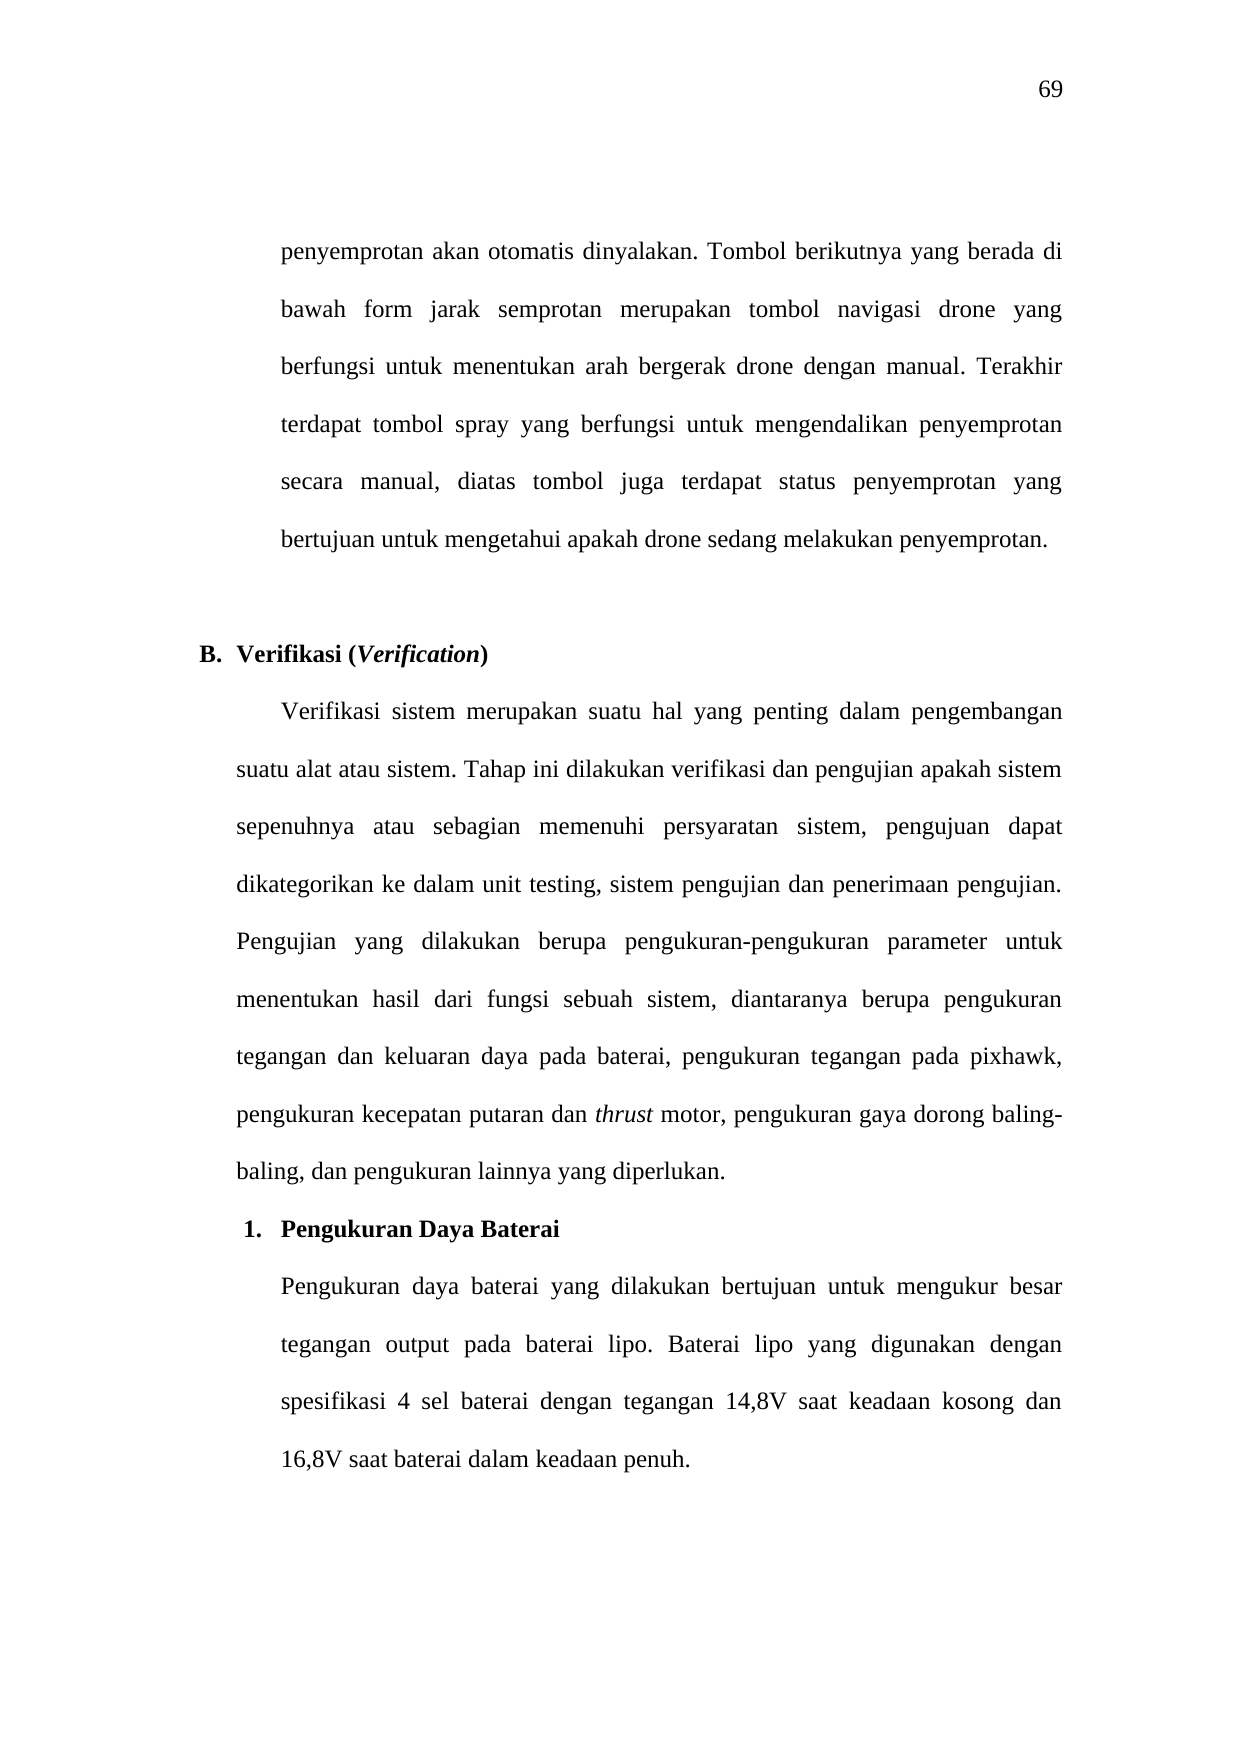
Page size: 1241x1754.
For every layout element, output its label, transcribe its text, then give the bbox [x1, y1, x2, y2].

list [281, 236, 1063, 552]
list Verifikasi (Verification) [199, 639, 1063, 667]
text Verifikasi sistem merupakan suatu hal yang penting dalam pengembangan suatu alat atau sistem. Tahap ini dilakukan verifikasi dan pengujian apakah sistem sepenuhnya atau sebagian memenuhi persyaratan sistem, pengujuan dapat dikategorikan ke dalam unit testing, sistem pengujian dan penerimaan pengujian. Pengujian yang dilakukan berupa pengukuran-pengukuran parameter untuk menentukan hasil dari fungsi sebuah sistem, diantaranya berupa pengukuran tegangan dan keluaran daya pada baterai, pengukuran tegangan pada pixhawk, pengukuran kecepatan putaran dan thrust motor, pengukuran gaya dorong baling-baling, dan pengukuran lainnya yang diperlukan. [236, 696, 1063, 1185]
list Pengukuran daya baterai yang dilakukan bertujuan untuk mengukur besar tegangan output pada baterai lipo. Baterai lipo yang digunakan dengan spesifikasi 4 sel baterai dengan tegangan 14,8V saat keadaan kosong dan 16,8V saat baterai dalam keadaan penuh. [281, 1271, 1063, 1472]
list Pengukuran Daya Baterai [243, 1214, 1063, 1242]
